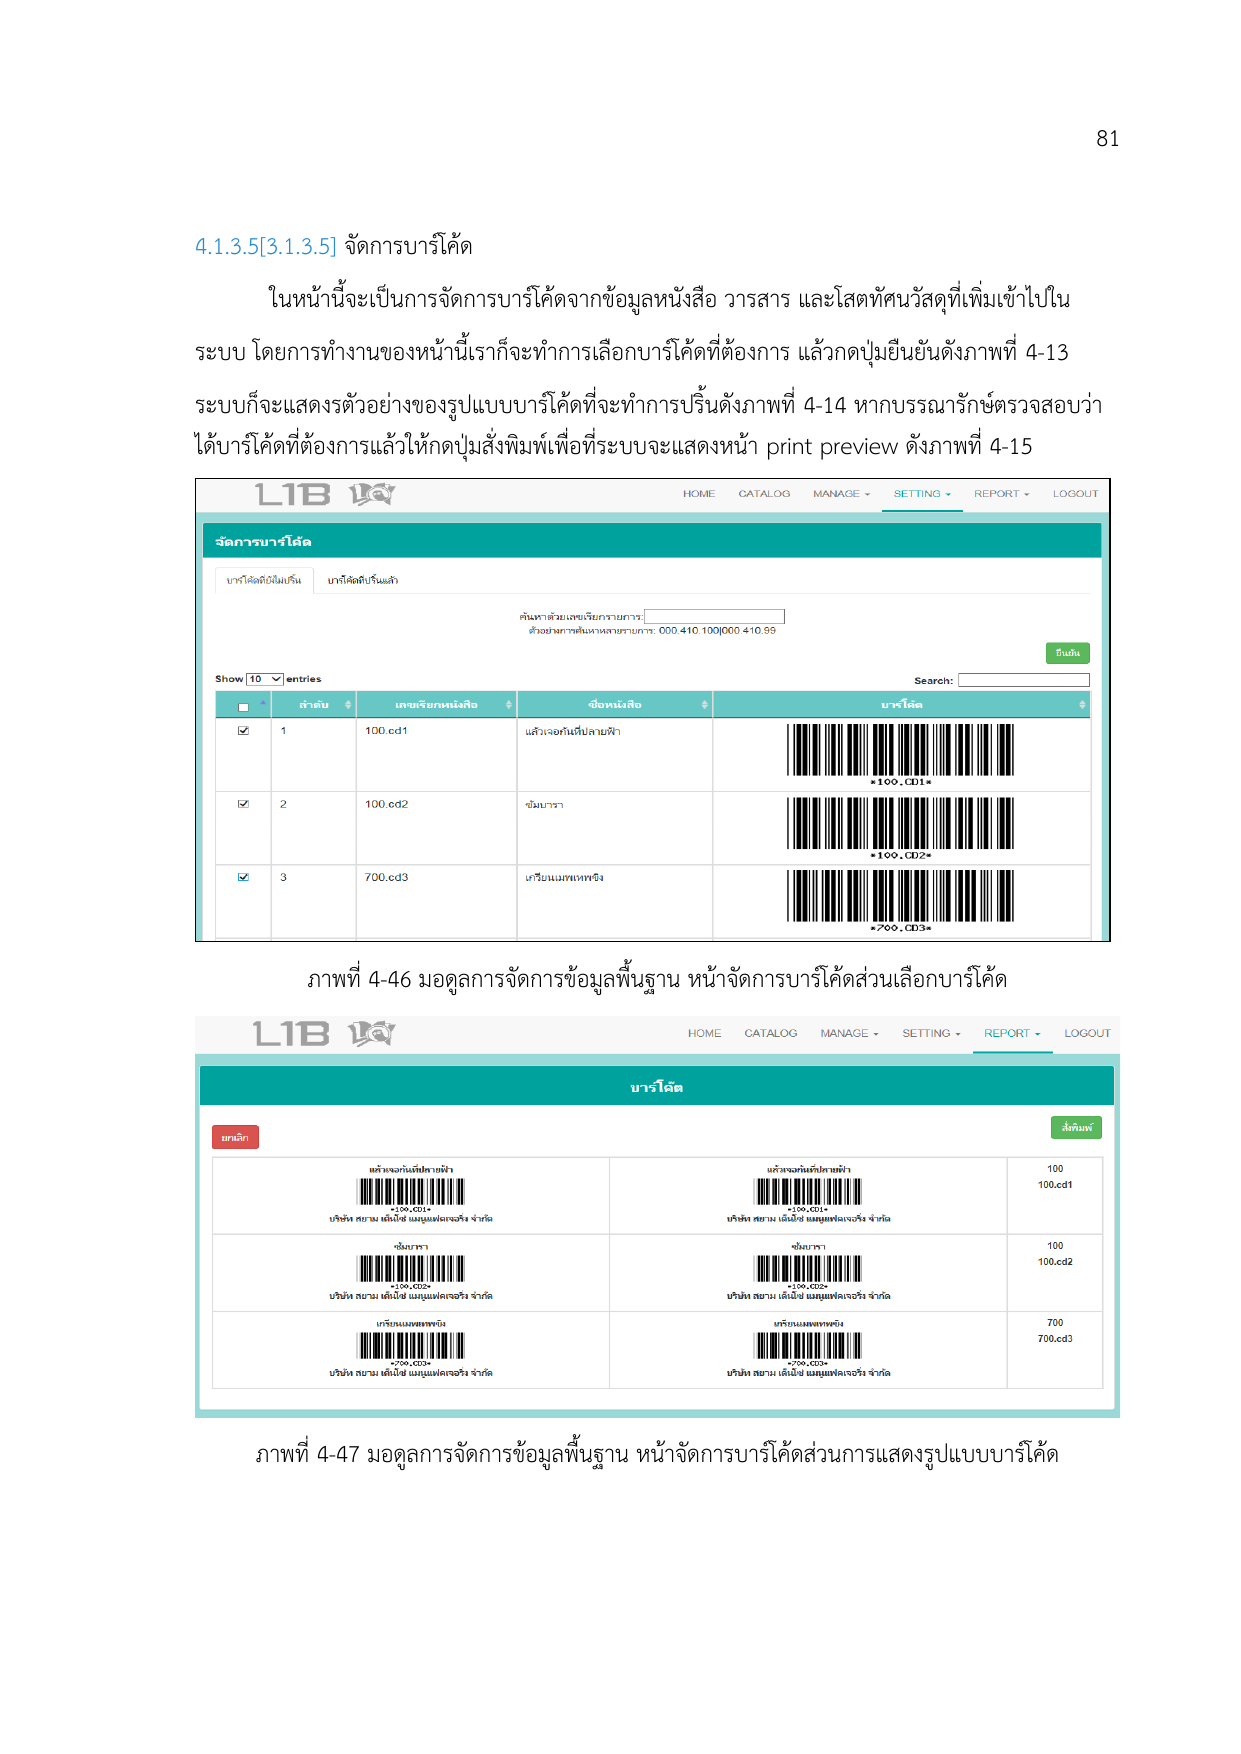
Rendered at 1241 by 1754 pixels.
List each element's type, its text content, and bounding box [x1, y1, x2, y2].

text ระบบก็จะแสดงรตัวอย่างของรูปแบบบาร์โค้ดที่จะทำการปริ้นดังภาพที่ 4-14 หากบรรณารักษ์ตรวจสอบว่าได้บาร์โค้ดที่ต้องการแล้วให้กดปุ่มสั่งพิมพ์เพื่อที่ระบบจะแสดงหน้า print preview ดังภาพที่ 4-15 [195, 384, 1120, 463]
picture [196, 479, 1109, 941]
text ระบบ โดยการทำงานของหน้านี้เราก็จะทำการเลือกบาร์โค้ดที่ต้องการ แล้วกดปุ่มยืนยันดังภาพที่ 4-13 [195, 331, 1120, 369]
picture [195, 1016, 1121, 1418]
text ในหน้านี้จะเป็นการจัดการบาร์โค้ดจากข้อมูลหนังสือ วารสาร และโสตทัศนวัสดุที่เพิ่มเข้าไปใน [270, 278, 1120, 316]
subtitle จัดการบาร์โค้ด [195, 225, 1120, 263]
